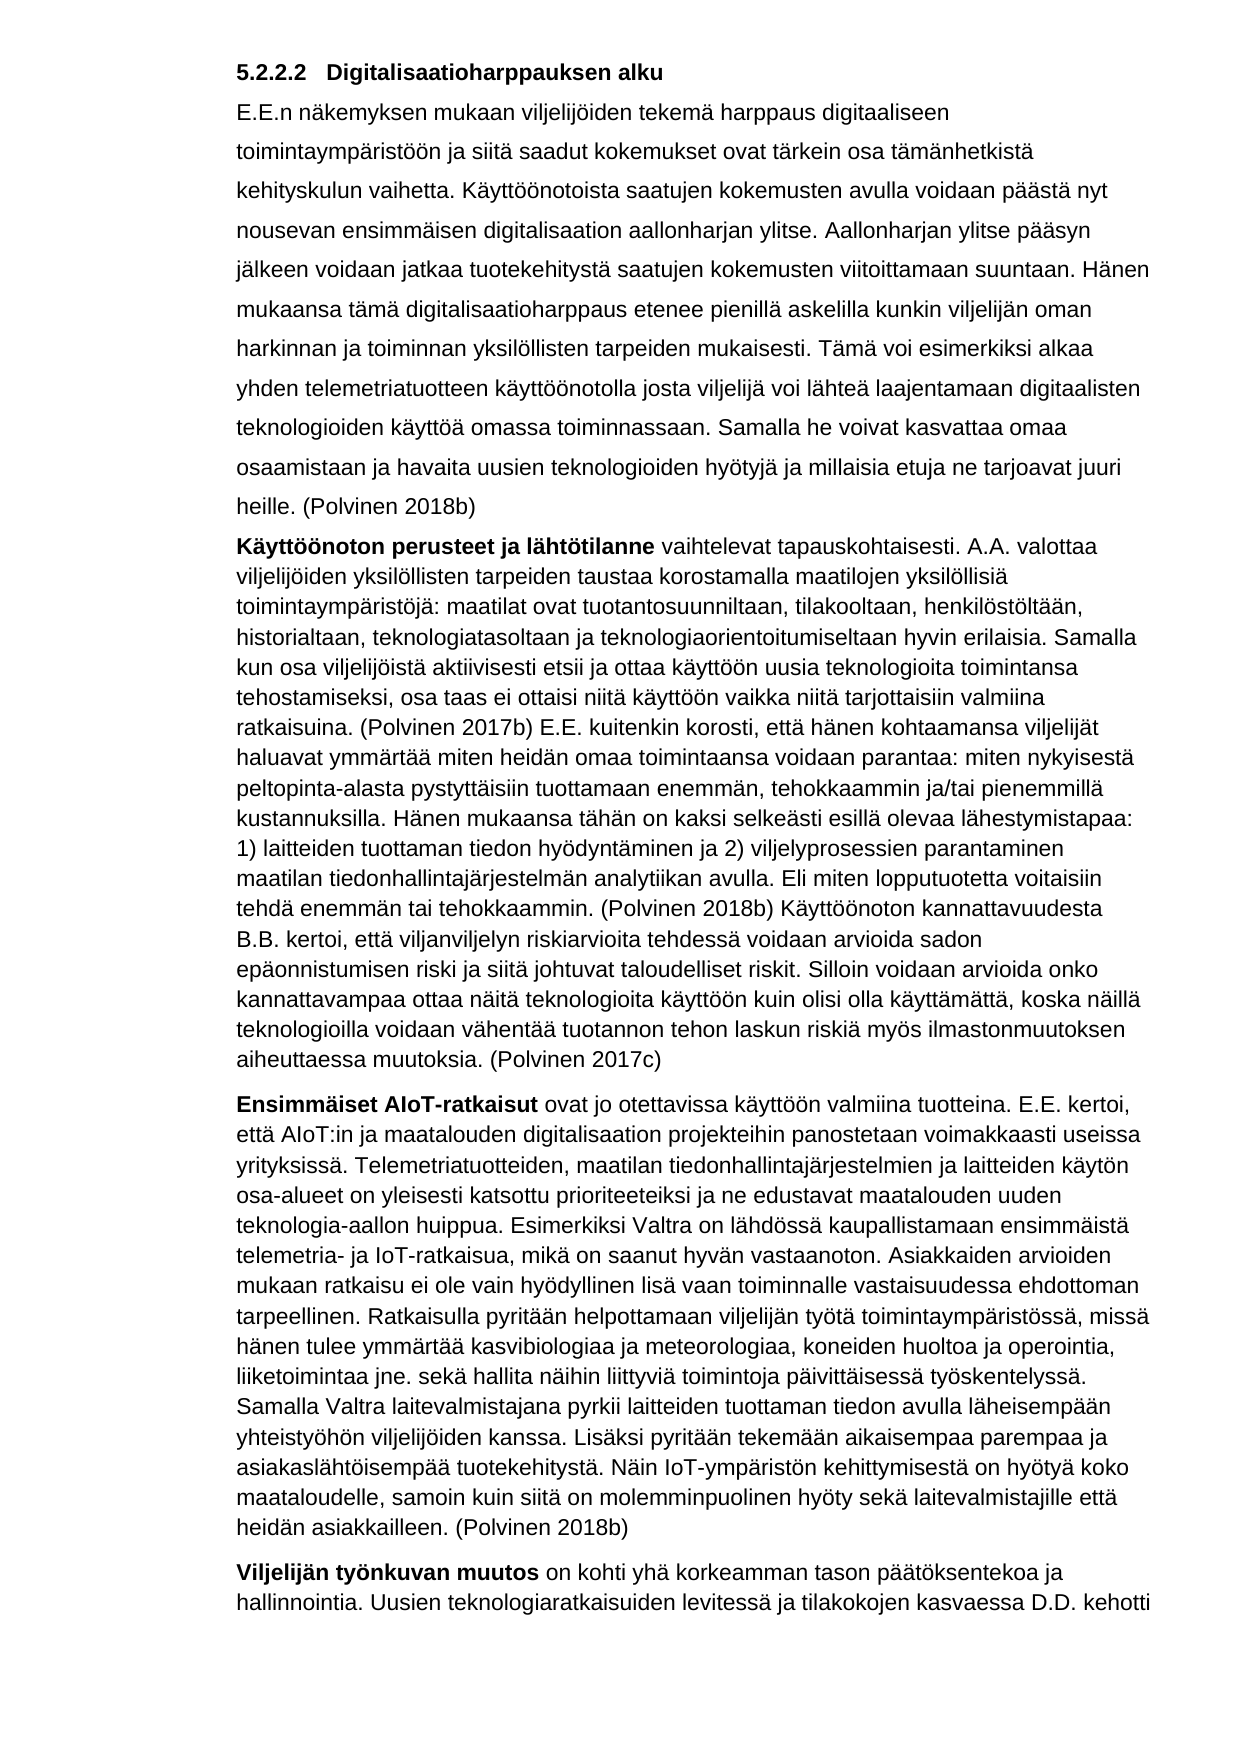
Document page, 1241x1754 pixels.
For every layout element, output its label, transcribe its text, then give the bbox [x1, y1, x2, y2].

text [236, 1559, 1152, 1615]
text Käyttöönoton perusteet ja lähtötilanne vaihtelevat tapauskohtaisesti. A.A. valottaa viljelijöiden yksilöllisten tarpeiden taustaa korostamalla maatilojen yksilöllisiä toimintaympäristöjä: maatilat ovat tuotantosuunniltaan, tilakooltaan, henkilöstöltään, historialtaan, teknologiatasoltaan ja teknologiaorientoitumiseltaan hyvin erilaisia. Samalla kun osa viljelijöistä aktiivisesti etsii ja ottaa käyttöön uusia teknologioita toimintansa tehostamiseksi, osa taas ei ottaisi niitä käyttöön vaikka niitä tarjottaisiin valmiina ratkaisuina. (Polvinen 2017b) E.E. kuitenkin korosti, että hänen kohtaamansa viljelijät haluavat ymmärtää miten heidän omaa toimintaansa voidaan parantaa: miten nykyisestä peltopinta-alasta pystyttäisiin tuottamaan enemmän, tehokkaammin ja/tai pienemmillä kustannuksilla. Hänen mukaansa tähän on kaksi selkeästi esillä olevaa lähestymistapaa: 1) laitteiden tuottaman tiedon hyödyntäminen ja 2) viljelyprosessien parantaminen maatilan tiedonhallintajärjestelmän analytiikan avulla. Eli miten lopputuotetta voitaisiin tehdä enemmän tai tehokkaammin. (Polvinen 2018b) Käyttöönoton kannattavuudesta B.B. kertoi, että viljanviljelyn riskiarvioita tehdessä voidaan arvioida sadon epäonnistumisen riski ja siitä johtuvat taloudelliset riskit. Silloin voidaan arvioida onko kannattavampaa ottaa näitä teknologioita käyttöön kuin olisi olla käyttämättä, koska näillä teknologioilla voidaan vähentää tuotannon tehon laskun riskiä myös ilmastonmuutoksen aiheuttaessa muutoksia. (Polvinen 2017c) [236, 533, 1152, 1073]
text Ensimmäiset AIoT-ratkaisut ovat jo otettavissa käyttöön valmiina tuotteina. E.E. kertoi, että AIoT:in ja maatalouden digitalisaation projekteihin panostetaan voimakkaasti useissa yrityksissä. Telemetriatuotteiden, maatilan tiedonhallintajärjestelmien ja laitteiden käytön osa-alueet on yleisesti katsottu prioriteeteiksi ja ne edustavat maatalouden uuden teknologia-aallon huippua. Esimerkiksi Valtra on lähdössä kaupallistamaan ensimmäistä telemetria- ja IoT-ratkaisua, mikä on saanut hyvän vastaanoton. Asiakkaiden arvioiden mukaan ratkaisu ei ole vain hyödyllinen lisä vaan toiminnalle vastaisuudessa ehdottoman tarpeellinen. Ratkaisulla pyritään helpottamaan viljelijän työtä toimintaympäristössä, missä hänen tulee ymmärtää kasvibiologiaa ja meteorologiaa, koneiden huoltoa ja operointia, liiketoimintaa jne. sekä hallita näihin liittyviä toimintoja päivittäisessä työskentelyssä. Samalla Valtra laitevalmistajana pyrkii laitteiden tuottaman tiedon avulla läheisempään yhteistyöhön viljelijöiden kanssa. Lisäksi pyritään tekemään aikaisempaa parempaa ja asiakaslähtöisempää tuotekehitystä. Näin IoT-ympäristön kehittymisestä on hyötyä koko maataloudelle, samoin kuin siitä on molemminpuolinen hyöty sekä laitevalmistajille että heidän asiakkailleen. (Polvinen 2018b) [236, 1091, 1152, 1540]
subtitle Digitalisaatioharppauksen alku [236, 59, 1152, 85]
